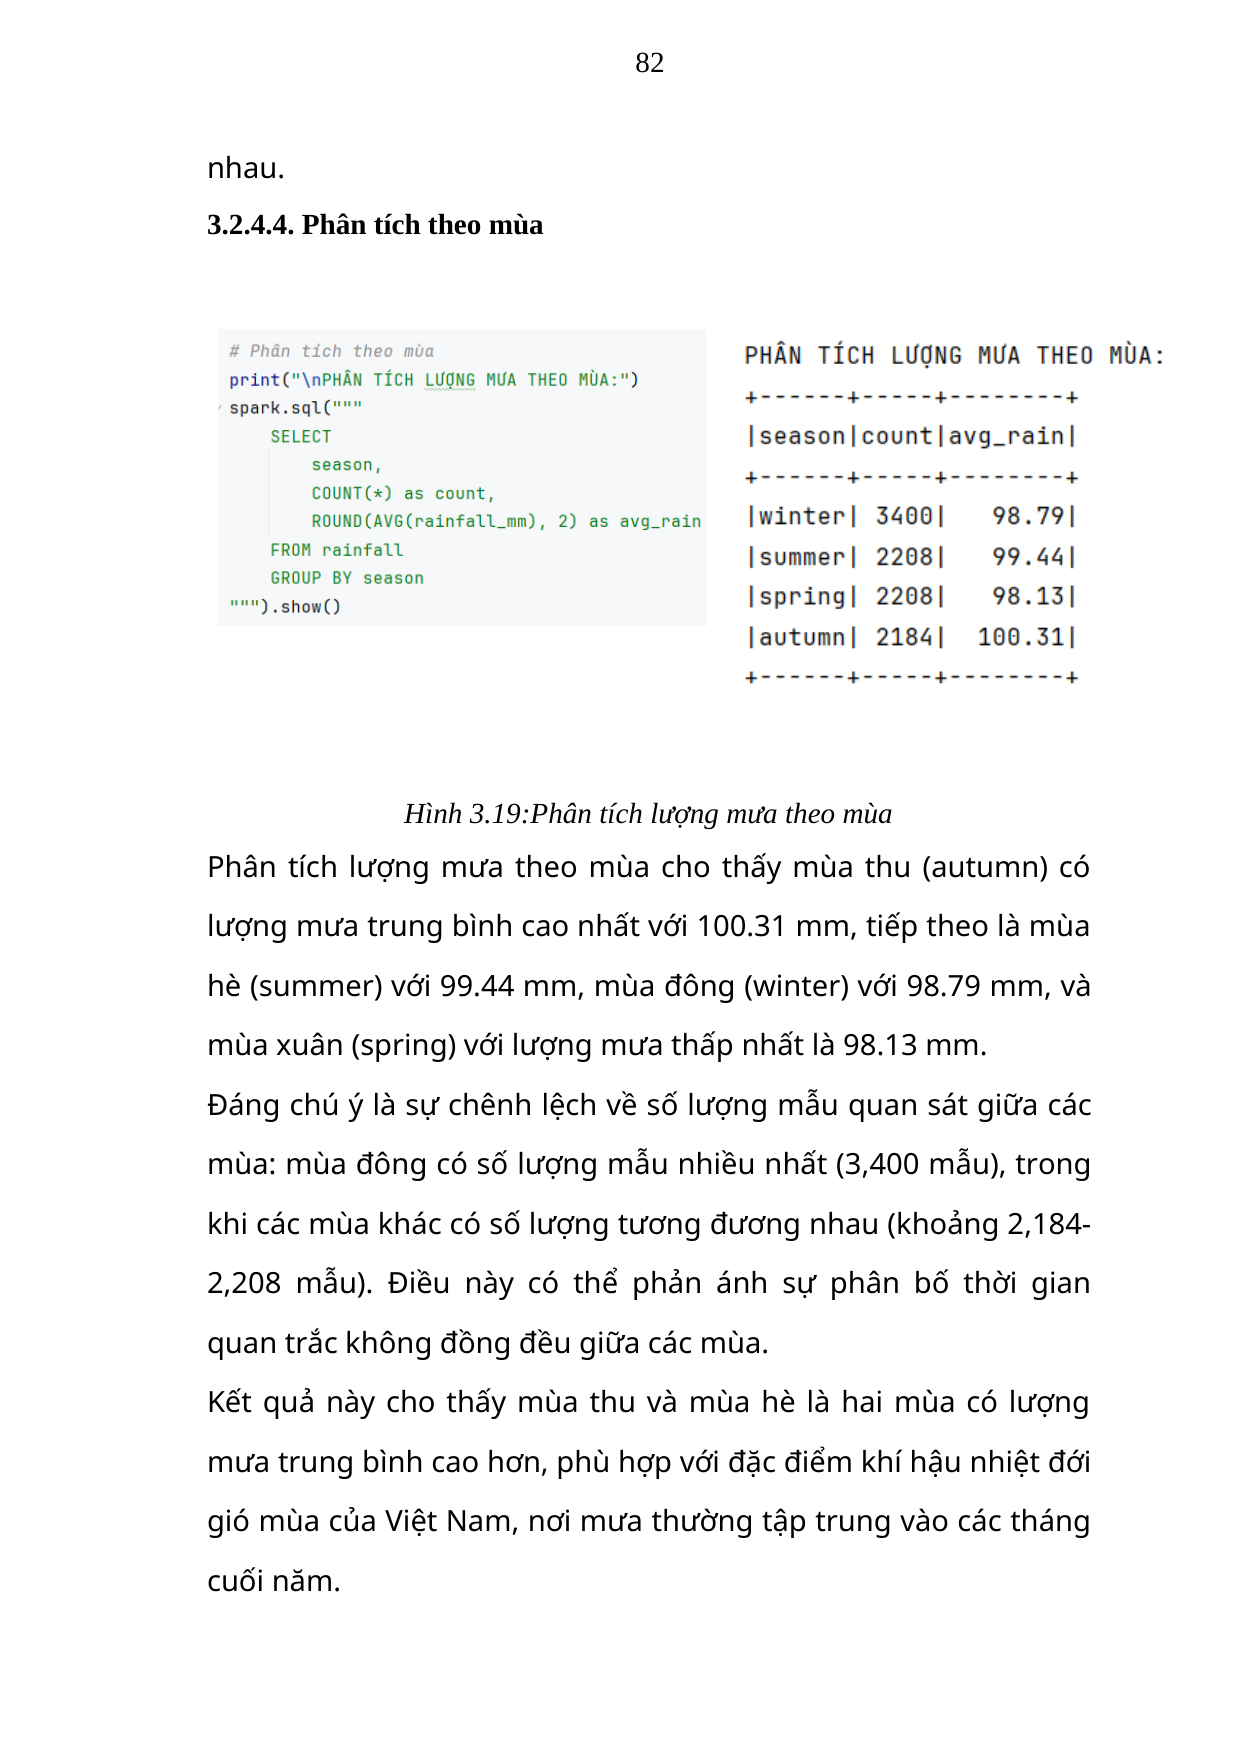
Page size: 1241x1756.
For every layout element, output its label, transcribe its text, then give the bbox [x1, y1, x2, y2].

subtitle 3.2.4.4. Phân tích theo mùa [207, 207, 1092, 241]
picture [218, 329, 707, 626]
text Kết quả này cho thấy mùa thu và mùa hè là hai mùa có lượng mưa trung bình cao hơn, phù hợp với đặc điểm khí hậu nhiệt đới gió mùa của Việt Nam, nơi mưa thường tập trung vào các tháng cuối năm. [207, 1382, 1092, 1600]
text Đáng chú ý là sự chênh lệch về số lượng mẫu quan sát giữa các mùa: mùa đông có số lượng mẫu nhiều nhất (3,400 mẫu), trong khi các mùa khác có số lượng tương đương nhau (khoảng 2,184-2,208 mẫu). Điều này có thể phản ánh sự phân bố thời gian quan trắc không đồng đều giữa các mùa. [207, 1084, 1092, 1362]
text Hình 3.19:Phân tích lượng mưa theo mùa [207, 796, 1092, 829]
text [207, 148, 1092, 187]
text Phân tích lượng mưa theo mùa cho thấy mùa thu (autumn) có lượng mưa trung bình cao nhất với 100.31 mm, tiếp theo là mùa hè (summer) với 99.44 mm, mùa đông (winter) với 98.79 mm, và mùa xuân (spring) với lượng mưa thấp nhất là 98.13 mm. [207, 846, 1092, 1064]
table_header [719, 319, 1226, 743]
table_header [209, 319, 716, 743]
picture [727, 329, 1217, 717]
